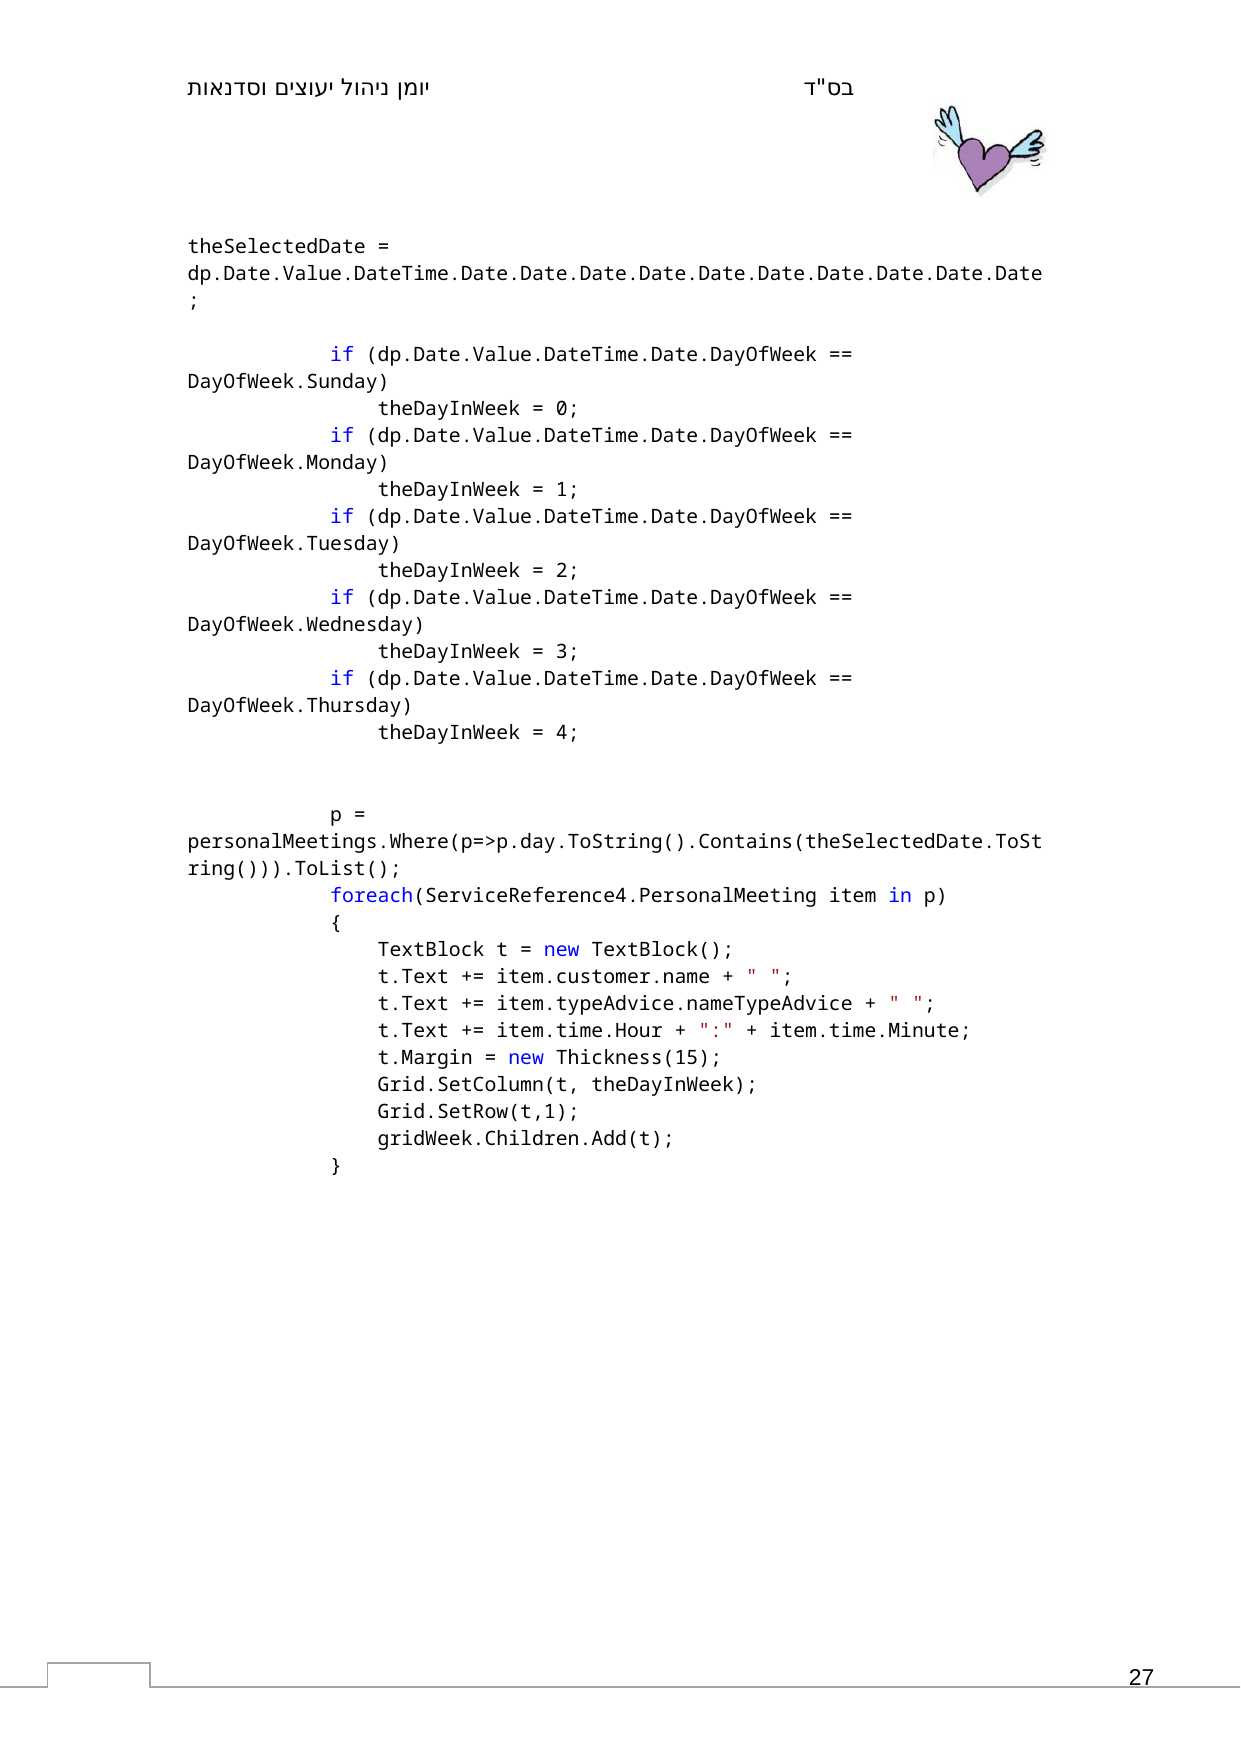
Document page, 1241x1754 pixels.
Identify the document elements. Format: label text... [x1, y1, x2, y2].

text if (dp.Date.Value.DateTime.Date.DayOfWeek == DayOfWeek.Monday) [187, 421, 1053, 475]
text Grid.SetColumn(t, theDayInWeek); [187, 1070, 1053, 1097]
text t.Margin = new Thickness(15); [187, 1043, 1053, 1070]
picture [933, 100, 1053, 199]
text t.Text += item.time.Hour + ":" + item.time.Minute; [187, 1016, 1053, 1043]
text if (dp.Date.Value.DateTime.Date.DayOfWeek == DayOfWeek.Sunday) [187, 340, 1053, 394]
text if (dp.Date.Value.DateTime.Date.DayOfWeek == DayOfWeek.Wednesday) [187, 583, 1053, 637]
text theDayInWeek = 3; [187, 637, 1053, 664]
text t.Text += item.typeAdvice.nameTypeAdvice + " "; [187, 989, 1053, 1016]
text theDayInWeek = 0; [187, 394, 1053, 421]
text Grid.SetRow(t,1); [187, 1097, 1053, 1124]
text theSelectedDate = dp.Date.Value.DateTime.Date.Date.Date.Date.Date.Date.Date.Date.Date.Date; [187, 232, 1053, 313]
text } [187, 1151, 1053, 1178]
text TextBlock t = new TextBlock(); [187, 935, 1053, 962]
text theDayInWeek = 2; [187, 556, 1053, 583]
text p = personalMeetings.Where(p=>p.day.ToString().Contains(theSelectedDate.ToString())).ToList(); [187, 800, 1053, 881]
text { [187, 908, 1053, 935]
text theDayInWeek = 1; [187, 475, 1053, 502]
text foreach(ServiceReference4.PersonalMeeting item in p) [187, 881, 1053, 908]
text gridWeek.Children.Add(t); [187, 1124, 1053, 1151]
text theDayInWeek = 4; [187, 718, 1053, 745]
text if (dp.Date.Value.DateTime.Date.DayOfWeek == DayOfWeek.Tuesday) [187, 502, 1053, 556]
text if (dp.Date.Value.DateTime.Date.DayOfWeek == DayOfWeek.Thursday) [187, 664, 1053, 718]
text t.Text += item.customer.name + " "; [187, 962, 1053, 989]
